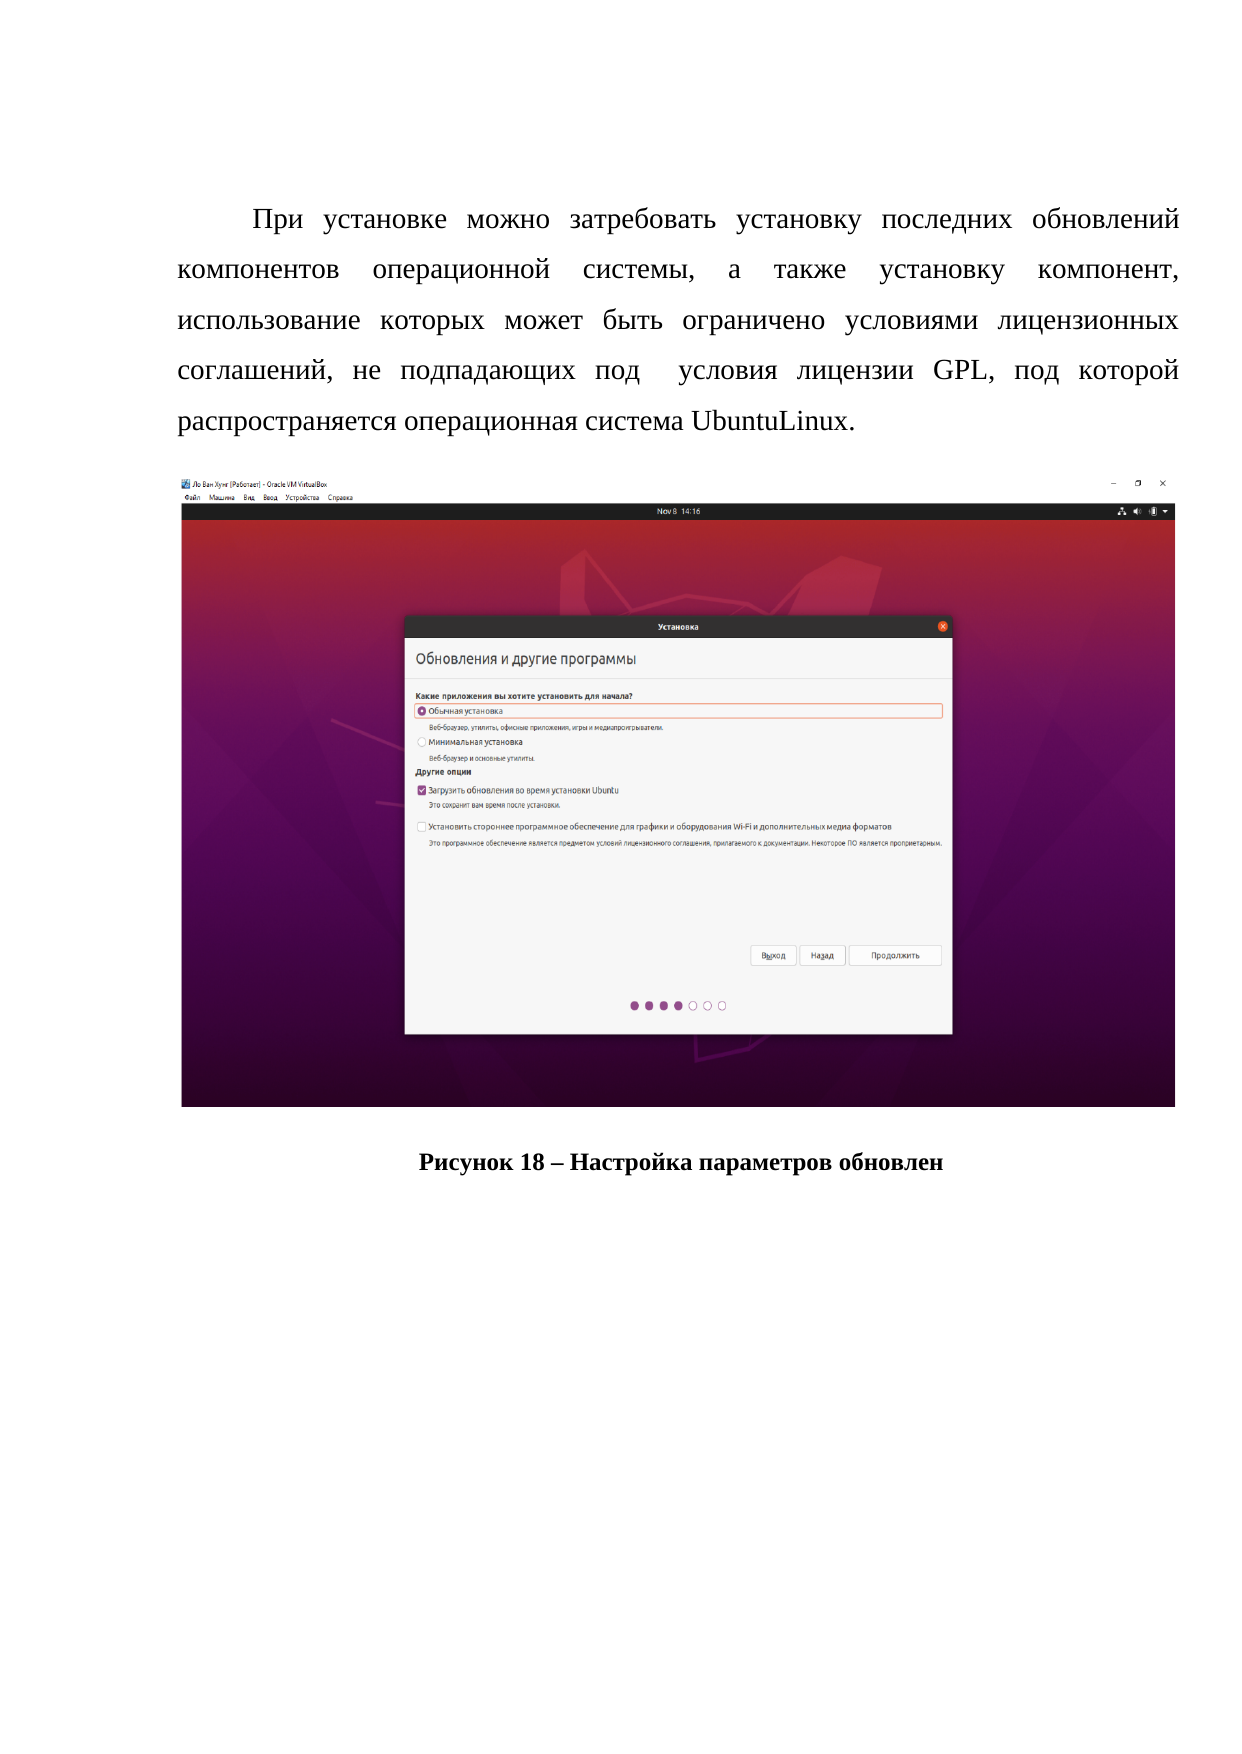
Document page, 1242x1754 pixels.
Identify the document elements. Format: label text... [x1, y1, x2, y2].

text Рисунок 18 – Настройка параметров обновлен [167, 1147, 1196, 1176]
text При установке можно затребовать установку последних обновлений компонентов операционной системы, а также установку компонент, использование которых может быть ограничено условиями лицензионных соглашений, не подпадающих под условия лицензии GPL, под которой распространяется операционная система UbuntuLinux. [177, 201, 1180, 436]
picture [180, 477, 1176, 1107]
